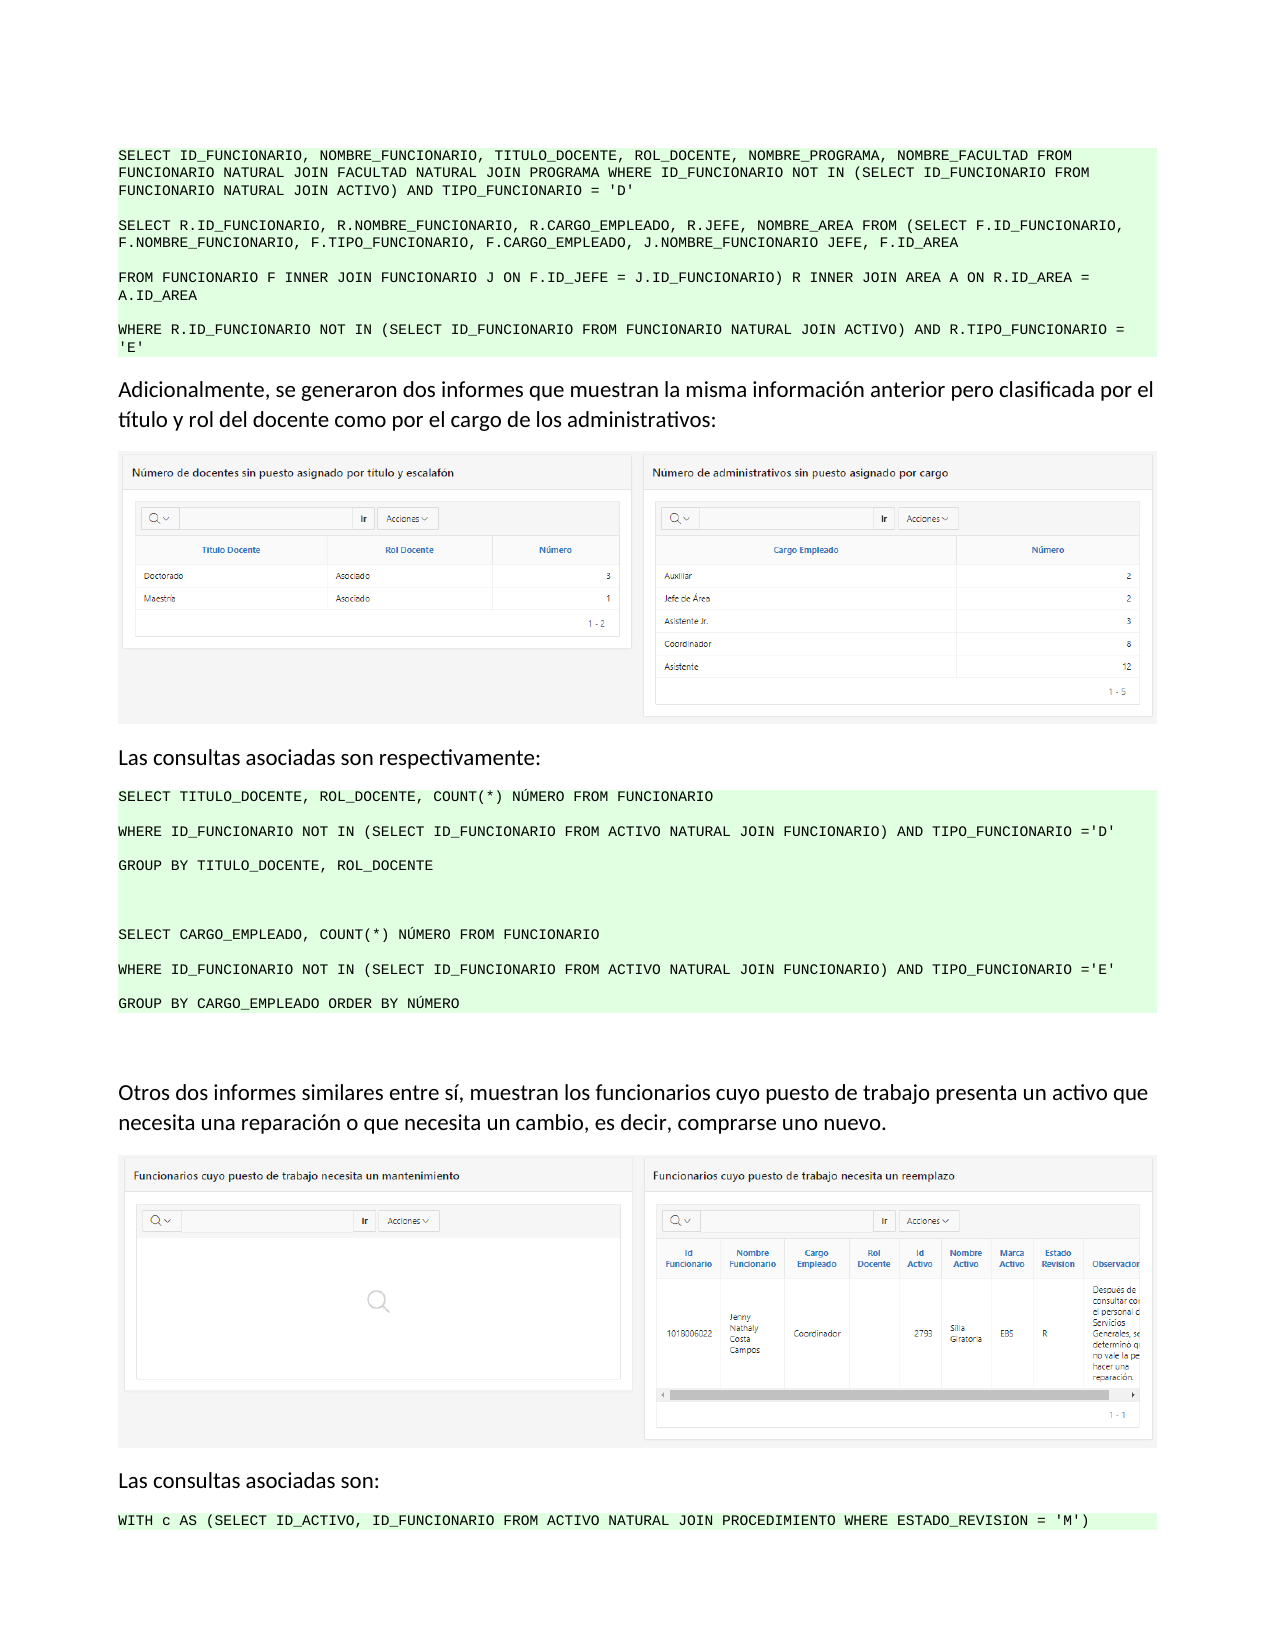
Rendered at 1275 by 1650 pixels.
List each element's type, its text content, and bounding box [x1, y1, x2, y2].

text SELECT CARGO_EMPLEADO, COUNT(*) NÚMERO FROM FUNCIONARIO [118, 928, 1157, 944]
text GROUP BY TITULO_DOCENTE, ROL_DOCENTE [118, 859, 1157, 875]
text Otros dos informes similares entre sí, muestran los funcionarios cuyo puesto de trabajo presenta un activo que necesita una reparación o que necesita un cambio, es decir, comprarse uno nuevo. [118, 1078, 1157, 1136]
text FROM FUNCIONARIO F INNER JOIN FUNCIONARIO J ON F.ID_JEFE = J.ID_FUNCIONARIO) R INNER JOIN AREA A ON R.ID_AREA = A.ID_AREA [118, 270, 1157, 304]
text WHERE R.ID_FUNCIONARIO NOT IN (SELECT ID_FUNCIONARIO FROM FUNCIONARIO NATURAL JOIN ACTIVO) AND R.TIPO_FUNCIONARIO = 'E' [118, 322, 1157, 357]
text WHERE ID_FUNCIONARIO NOT IN (SELECT ID_FUNCIONARIO FROM ACTIVO NATURAL JOIN FUNCIONARIO) AND TIPO_FUNCIONARIO ='E' [118, 962, 1157, 979]
text Las consultas asociadas son: [118, 1467, 1157, 1495]
text GROUP BY CARGO_EMPLEADO ORDER BY NÚMERO [118, 997, 1157, 1013]
text WHERE ID_FUNCIONARIO NOT IN (SELECT ID_FUNCIONARIO FROM ACTIVO NATURAL JOIN FUNCIONARIO) AND TIPO_FUNCIONARIO ='D' [118, 824, 1157, 841]
text SELECT ID_FUNCIONARIO, NOMBRE_FUNCIONARIO, TITULO_DOCENTE, ROL_DOCENTE, NOMBRE_PROGRAMA, NOMBRE_FACULTAD FROM FUNCIONARIO NATURAL JOIN FACULTAD NATURAL JOIN PROGRAMA WHERE ID_FUNCIONARIO NOT IN (SELECT ID_FUNCIONARIO FROM FUNCIONARIO NATURAL JOIN ACTIVO) AND TIPO_FUNCIONARIO = 'D' [118, 148, 1157, 200]
text SELECT TITULO_DOCENTE, ROL_DOCENTE, COUNT(*) NÚMERO FROM FUNCIONARIO [118, 790, 1157, 806]
text Las consultas asociadas son respectivamente: [118, 743, 1157, 771]
text Adicionalmente, se generaron dos informes que muestran la misma información anterior pero clasificada por el título y rol del docente como por el cargo de los administrativos: [118, 375, 1157, 433]
picture [118, 1155, 1157, 1448]
text SELECT R.ID_FUNCIONARIO, R.NOMBRE_FUNCIONARIO, R.CARGO_EMPLEADO, R.JEFE, NOMBRE_AREA FROM (SELECT F.ID_FUNCIONARIO, F.NOMBRE_FUNCIONARIO, F.TIPO_FUNCIONARIO, F.CARGO_EMPLEADO, J.NOMBRE_FUNCIONARIO JEFE, F.ID_AREA [118, 218, 1157, 252]
picture [118, 451, 1157, 724]
text WITH c AS (SELECT ID_ACTIVO, ID_FUNCIONARIO FROM ACTIVO NATURAL JOIN PROCEDIMIENTO WHERE ESTADO_REVISION = 'M') [118, 1513, 1157, 1530]
